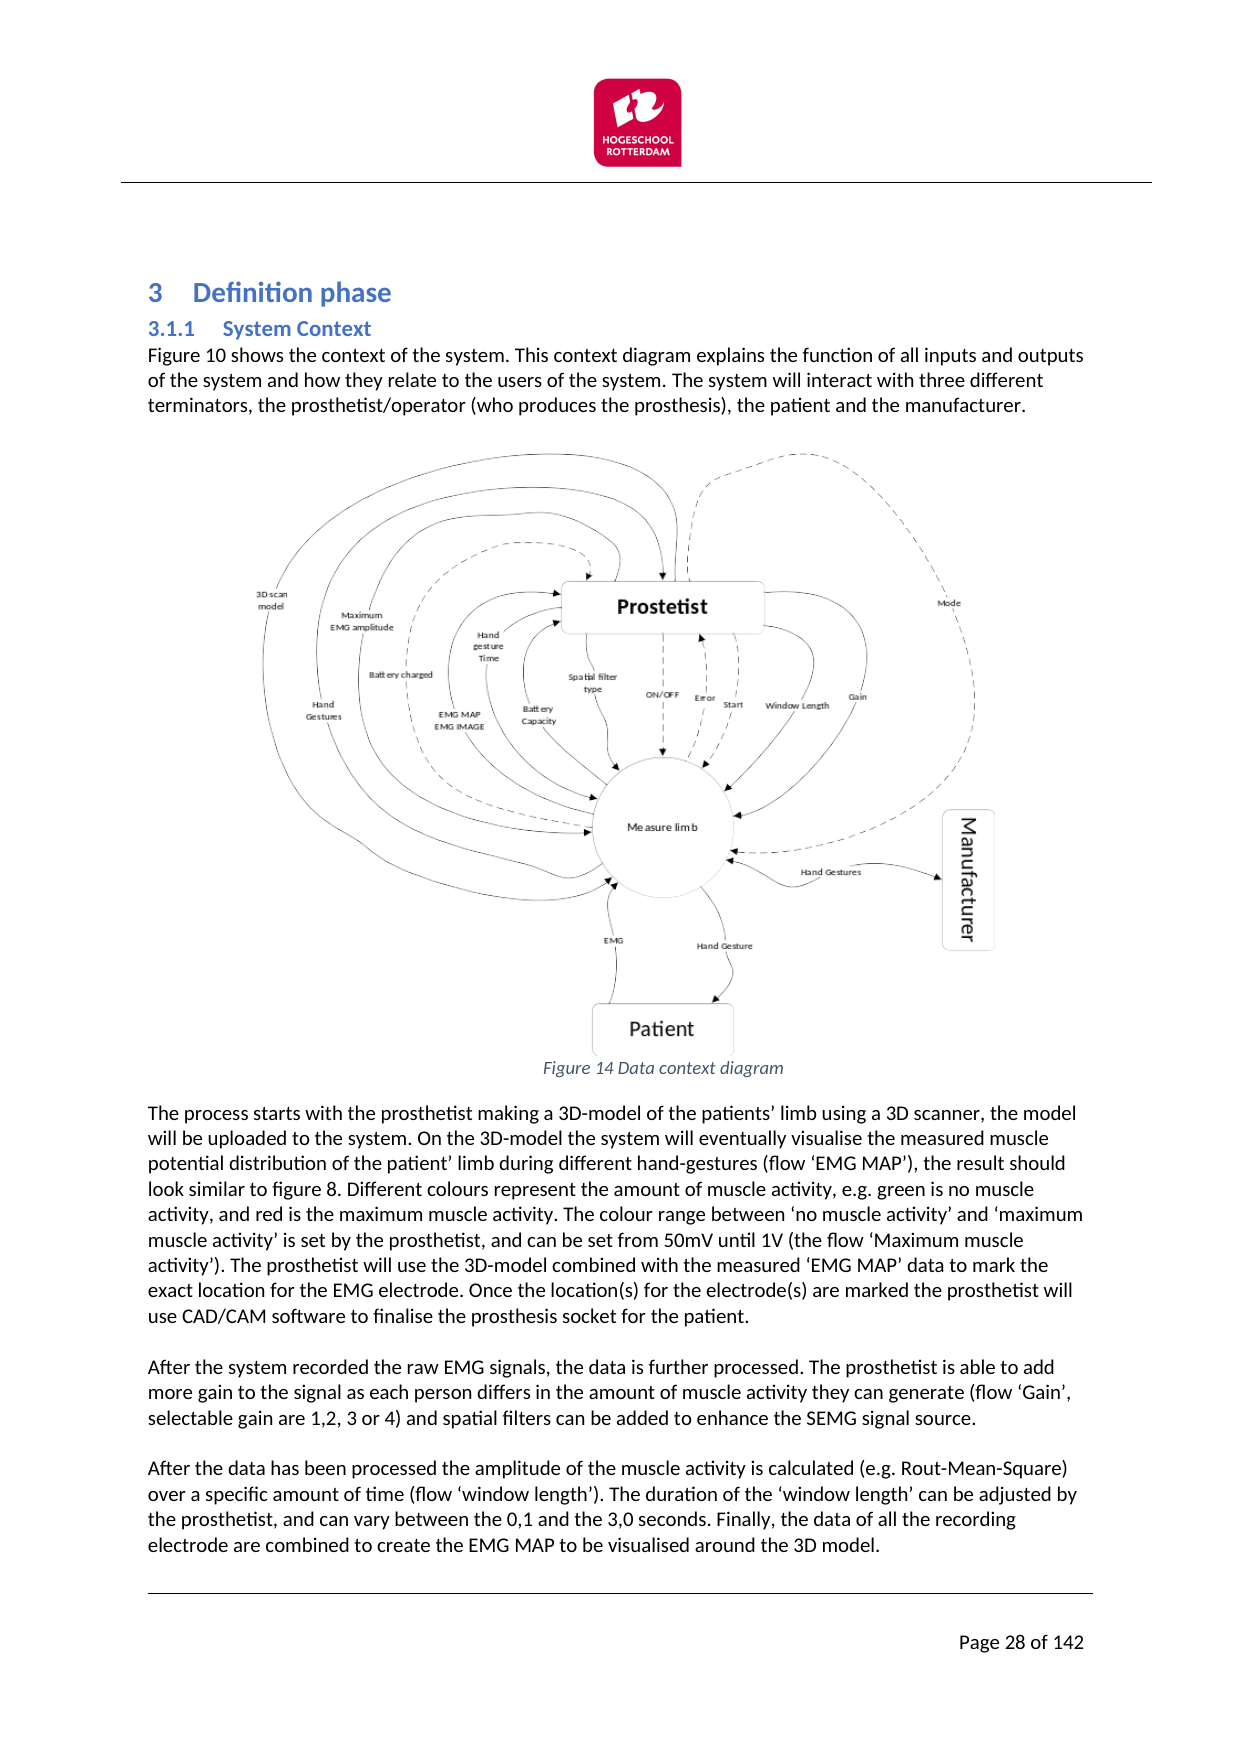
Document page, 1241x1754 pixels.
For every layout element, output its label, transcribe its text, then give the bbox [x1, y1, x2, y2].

subtitle Definition phase [148, 274, 1093, 309]
subtitle System Context [148, 314, 1093, 342]
picture [590, 73, 685, 173]
text After the data has been processed the amplitude of the muscle activity is calculated (e.g. Rout-Mean-Square) over a specific amount of time (flow ‘window length’). The duration of the ‘window length’ can be adjusted by the prosthetist, and can vary between the 0,1 and the 3,0 seconds. Finally, the data of all the recording electrode are combined to create the EMG MAP to be visualised around the 3D model. [148, 1456, 1093, 1557]
text Figure 14 Data context diagram [236, 1056, 1093, 1079]
text After the system recorded the raw EMG signals, the data is further processed. The prosthetist is able to add more gain to the signal as each person differs in the amount of muscle activity they can generate (flow ‘Gain’, selectable gain are 1,2, 3 or 4) and spatial filters can be added to enhance the SEMG signal source. [148, 1354, 1093, 1430]
text Figure 10 shows the context of the system. This context diagram explains the function of all inputs and outputs of the system and how they relate to the users of the system. The system will interact with three different terminators, the prosthetist/operator (who produces the prosthesis), the patient and the manufacturer. [148, 342, 1093, 418]
text The process starts with the prosthetist making a 3D-model of the patients’ limb using a 3D scanner, the model will be uploaded to the system. On the 3D-model the system will eventually visualise the measured muscle potential distribution of the patient’ limb during different hand-gestures (flow ‘EMG MAP’), the result should look similar to figure 8. Different colours represent the amount of muscle activity, e.g. green is no muscle activity, and red is the maximum muscle activity. The colour range between ‘no muscle activity’ and ‘maximum muscle activity’ is set by the prosthetist, and can be set from 50mV until 1V (the flow ‘Maximum muscle activity’). The prosthetist will use the 3D-model combined with the measured ‘EMG MAP’ data to mark the exact location for the EMG electrode. Once the location(s) for the electrode(s) are marked the prosthetist will use CAD/CAM software to finalise the prosthesis socket for the patient. [148, 1100, 1093, 1328]
